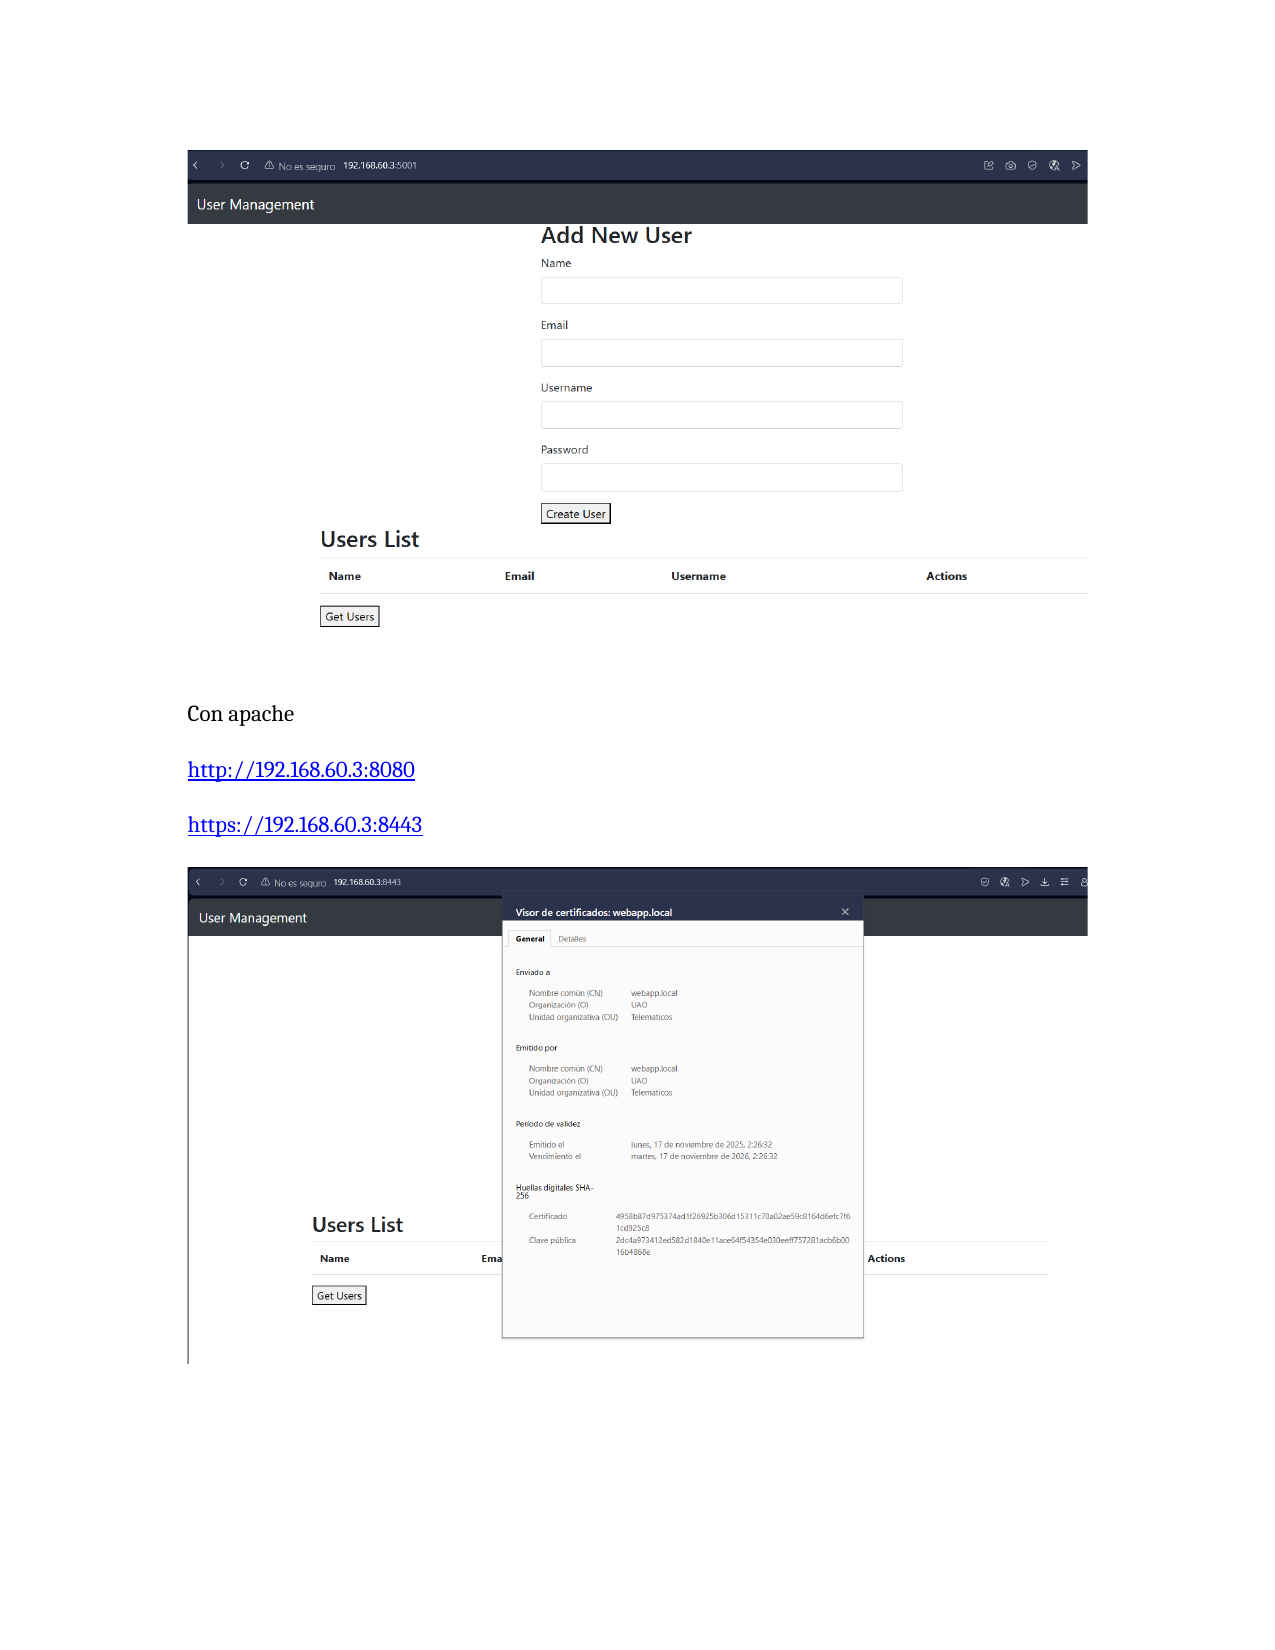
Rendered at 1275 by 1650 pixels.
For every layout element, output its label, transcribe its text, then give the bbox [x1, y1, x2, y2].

text https://192.168.60.3:8443 [187, 812, 1087, 838]
picture [187, 150, 1088, 672]
picture [187, 867, 1088, 1364]
text Con apache [187, 701, 1087, 727]
text http://192.168.60.3:8080 [187, 757, 1087, 783]
